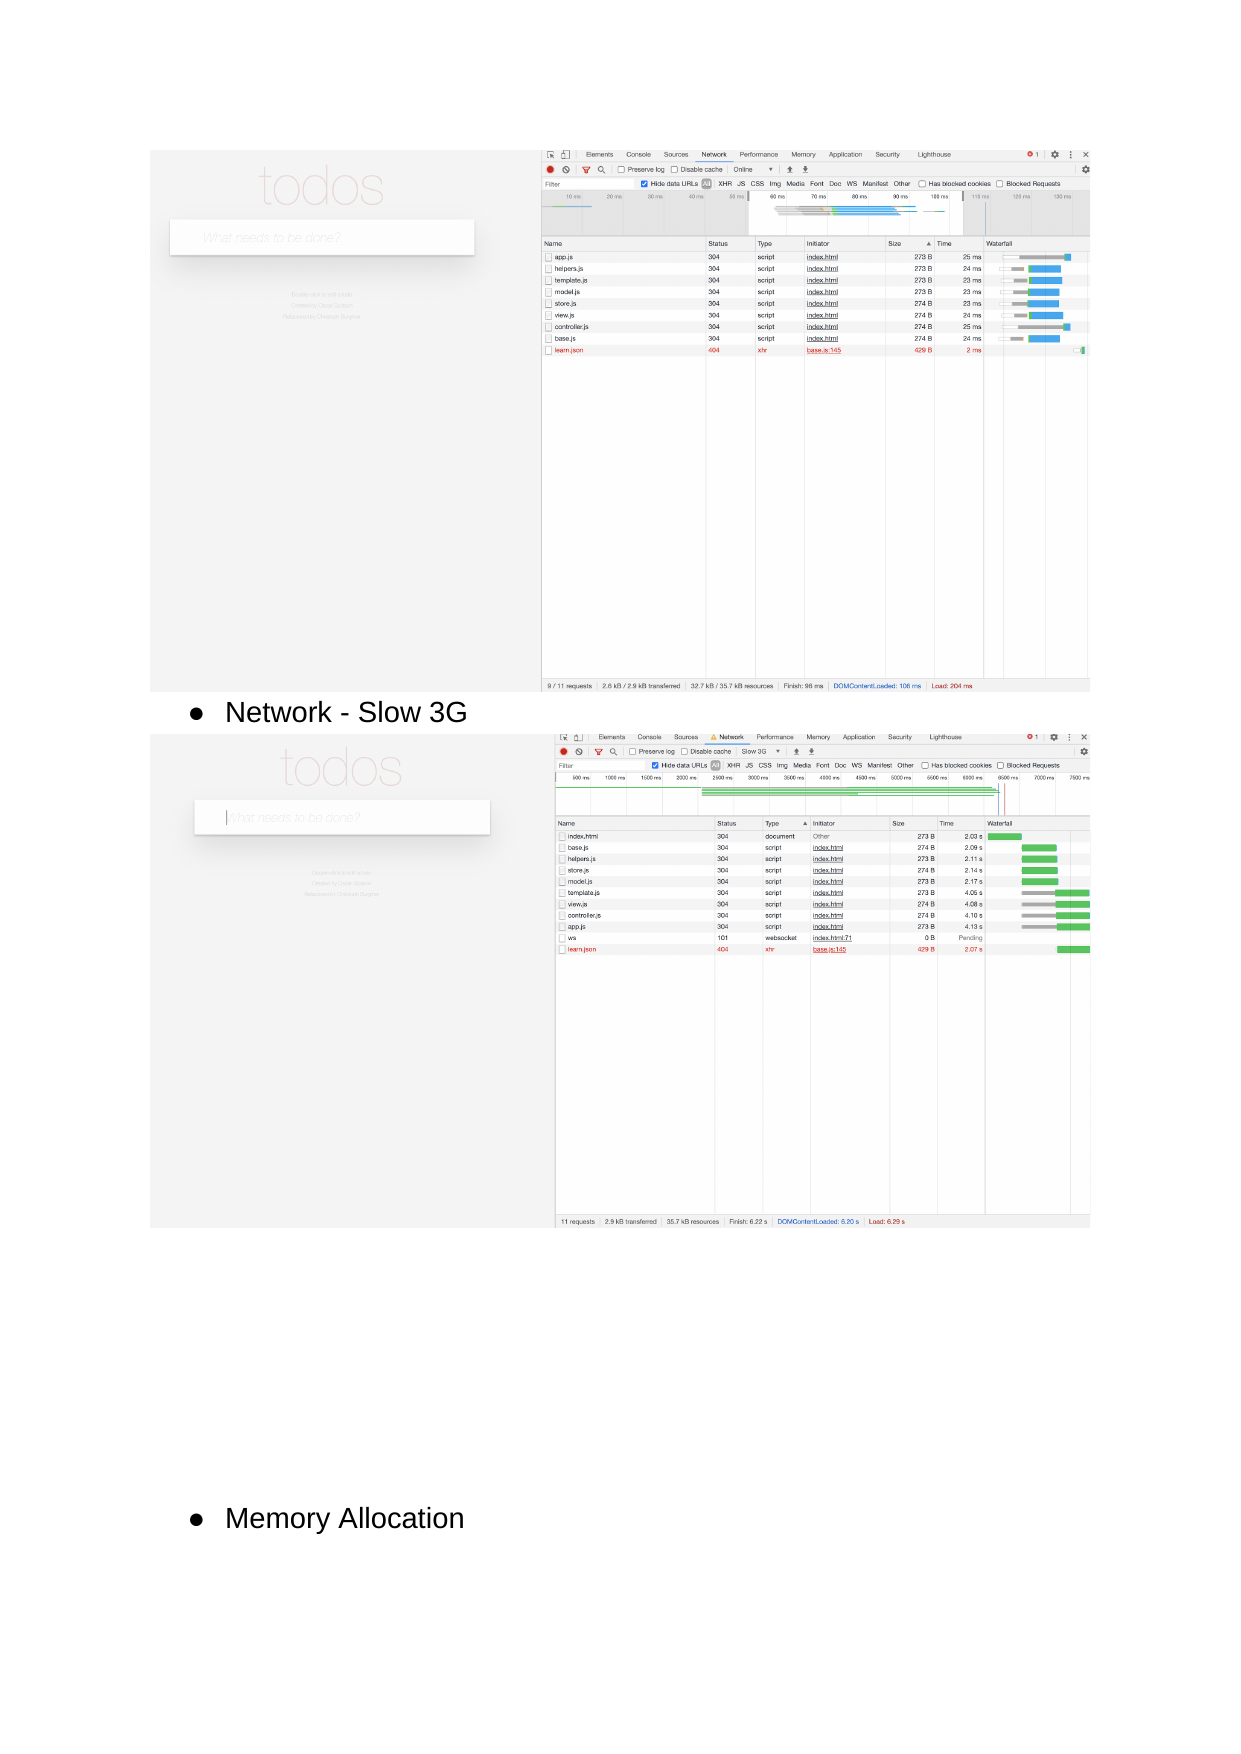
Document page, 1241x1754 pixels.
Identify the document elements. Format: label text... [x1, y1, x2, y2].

list Memory Allocation [187, 1501, 1090, 1535]
list Network - Slow 3G [187, 696, 1090, 729]
picture [150, 734, 1091, 1228]
picture [150, 150, 1091, 692]
